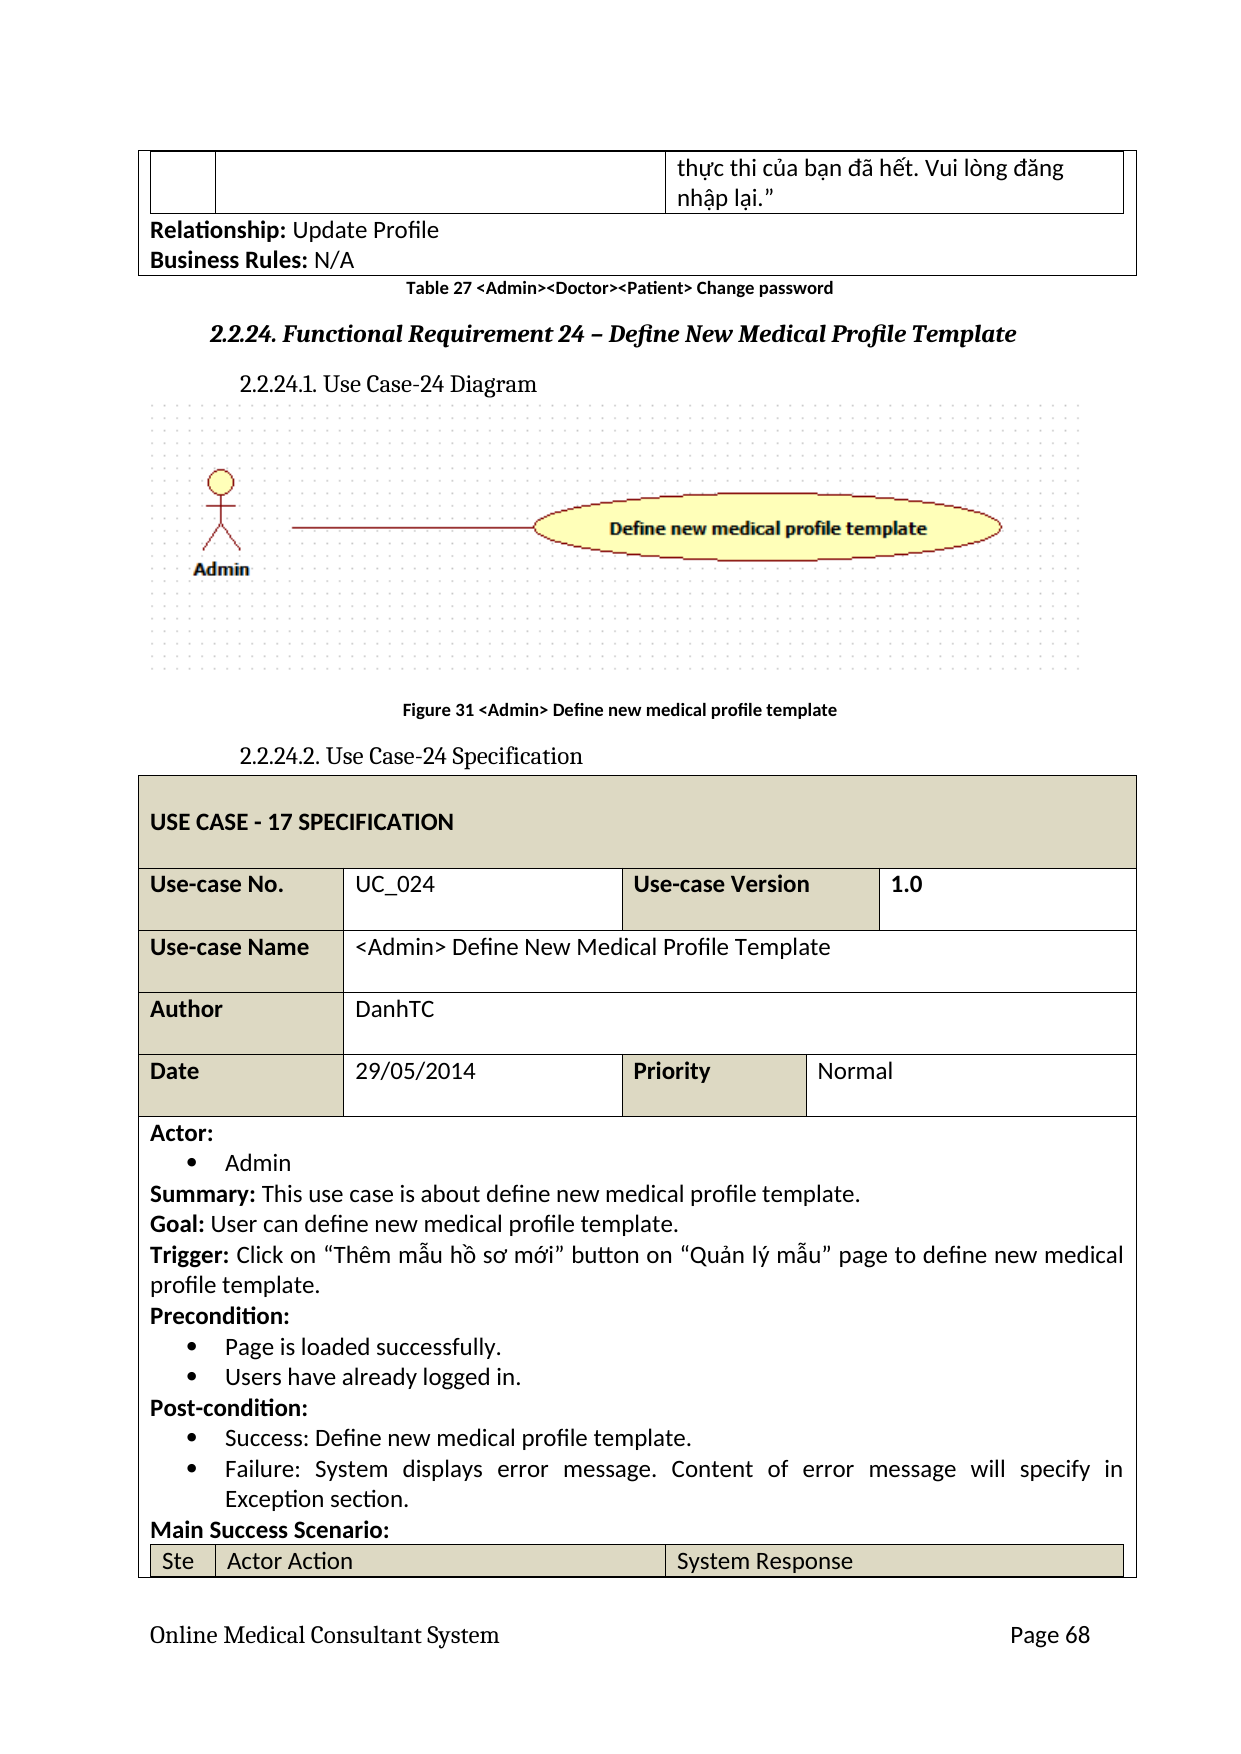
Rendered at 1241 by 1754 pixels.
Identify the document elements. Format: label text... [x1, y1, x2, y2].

table_cell 29/05/2014 [344, 1055, 622, 1116]
table_header USE CASE - 17 SPECIFICATION [139, 776, 1136, 868]
table_cell Author [139, 993, 343, 1054]
table_cell Use-case Version [623, 869, 879, 930]
table_cell DanhTC [344, 993, 1136, 1054]
table_cell Normal [807, 1055, 1136, 1116]
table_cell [139, 151, 1136, 275]
table_cell <Admin> Define New Medical Profile Template [344, 931, 1136, 992]
table_cell Use-case No. [139, 869, 343, 930]
subtitle Use Case-24 Diagram [225, 369, 1090, 398]
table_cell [139, 1117, 1136, 1577]
table_cell Priority [623, 1055, 806, 1116]
picture [150, 402, 1089, 673]
subtitle Functional Requirement 24 – Define New Medical Profile Template [210, 320, 1090, 349]
table_cell Use-case Name [139, 931, 343, 992]
subtitle Use Case-24 Specification [225, 742, 1090, 771]
table_cell 1.0 [880, 869, 1136, 930]
table_cell UC_024 [344, 869, 622, 930]
table_cell Date [139, 1055, 343, 1116]
